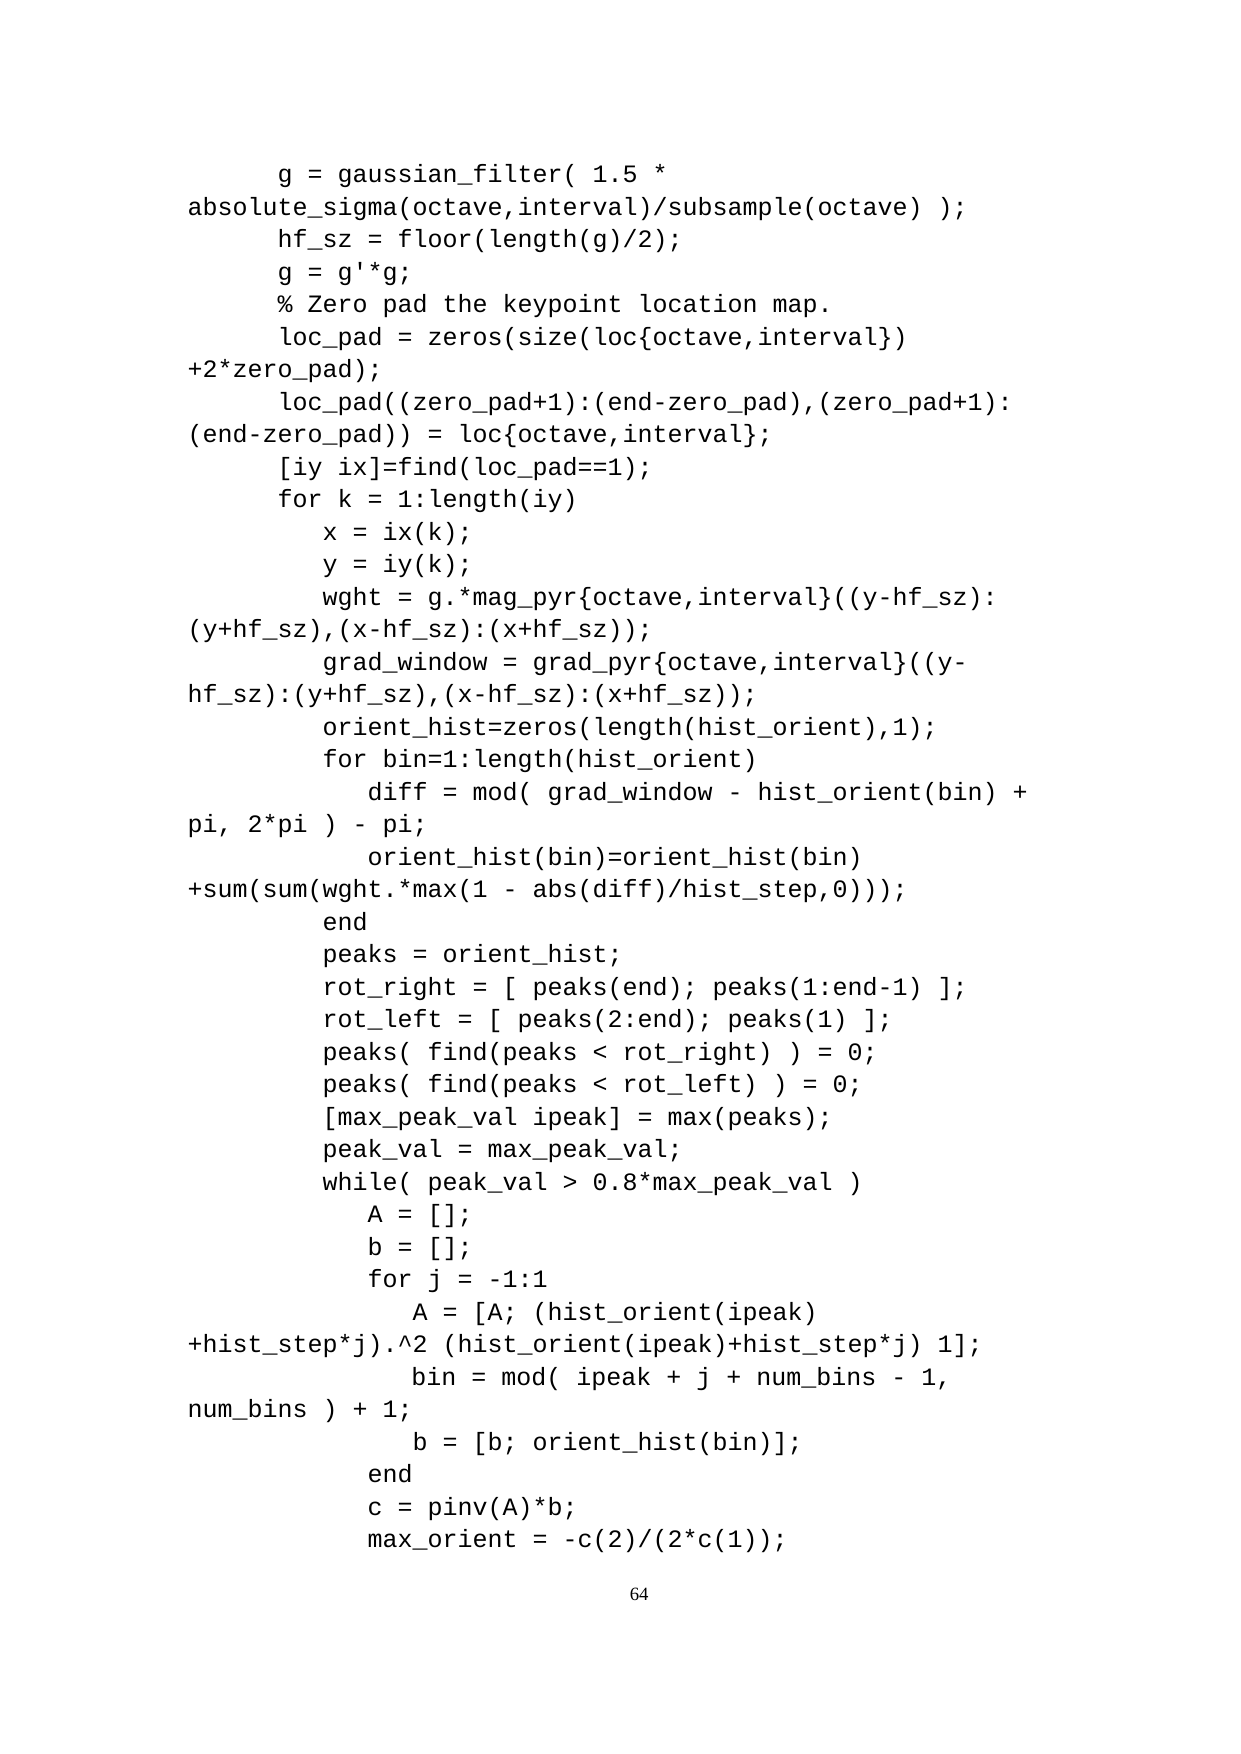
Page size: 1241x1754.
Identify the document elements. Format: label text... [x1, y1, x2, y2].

text y = iy(k); [187, 550, 1053, 582]
text hf_sz = floor(length(g)/2); [187, 225, 1053, 257]
text A = []; [187, 1200, 1053, 1232]
text for bin=1:length(hist_orient) [187, 745, 1053, 777]
text g = gaussian_filter( 1.5 * absolute_sigma(octave,interval)/subsample(octave) ); [187, 160, 1053, 225]
text diff = mod( grad_window - hist_orient(bin) + pi, 2*pi ) - pi; [187, 777, 1053, 842]
text end [187, 907, 1053, 940]
text max_orient = -c(2)/(2*c(1)); [187, 1525, 1053, 1557]
text A = [A; (hist_orient(ipeak)+hist_step*j).^2 (hist_orient(ipeak)+hist_step*j) 1]; [187, 1297, 1053, 1362]
text peaks = orient_hist; [187, 940, 1053, 972]
text b = [b; orient_hist(bin)]; [187, 1427, 1053, 1460]
text peaks( find(peaks < rot_left) ) = 0; [187, 1070, 1053, 1102]
text rot_right = [ peaks(end); peaks(1:end-1) ]; [187, 972, 1053, 1005]
text orient_hist(bin)=orient_hist(bin)+sum(sum(wght.*max(1 - abs(diff)/hist_step,0))); [187, 842, 1053, 907]
text c = pinv(A)*b; [187, 1492, 1053, 1525]
text peak_val = max_peak_val; [187, 1135, 1053, 1167]
text for j = -1:1 [187, 1265, 1053, 1297]
text x = ix(k); [187, 517, 1053, 550]
text b = []; [187, 1232, 1053, 1265]
text bin = mod( ipeak + j + num_bins - 1, num_bins ) + 1; [187, 1362, 1053, 1427]
text % Zero pad the keypoint location map. [187, 290, 1053, 322]
text while( peak_val > 0.8*max_peak_val ) [187, 1167, 1053, 1200]
text [iy ix]=find(loc_pad==1); [187, 452, 1053, 485]
text end [187, 1460, 1053, 1492]
text g = g'*g; [187, 257, 1053, 290]
text loc_pad = zeros(size(loc{octave,interval})+2*zero_pad); [187, 322, 1053, 387]
text orient_hist=zeros(length(hist_orient),1); [187, 712, 1053, 745]
text peaks( find(peaks < rot_right) ) = 0; [187, 1037, 1053, 1070]
text rot_left = [ peaks(2:end); peaks(1) ]; [187, 1005, 1053, 1037]
text grad_window = grad_pyr{octave,interval}((y-hf_sz):(y+hf_sz),(x-hf_sz):(x+hf_sz)); [187, 647, 1053, 712]
text for k = 1:length(iy) [187, 485, 1053, 517]
text wght = g.*mag_pyr{octave,interval}((y-hf_sz):(y+hf_sz),(x-hf_sz):(x+hf_sz)); [187, 582, 1053, 647]
text [max_peak_val ipeak] = max(peaks); [187, 1102, 1053, 1135]
text loc_pad((zero_pad+1):(end-zero_pad),(zero_pad+1):(end-zero_pad)) = loc{octave,interval}; [187, 387, 1053, 452]
